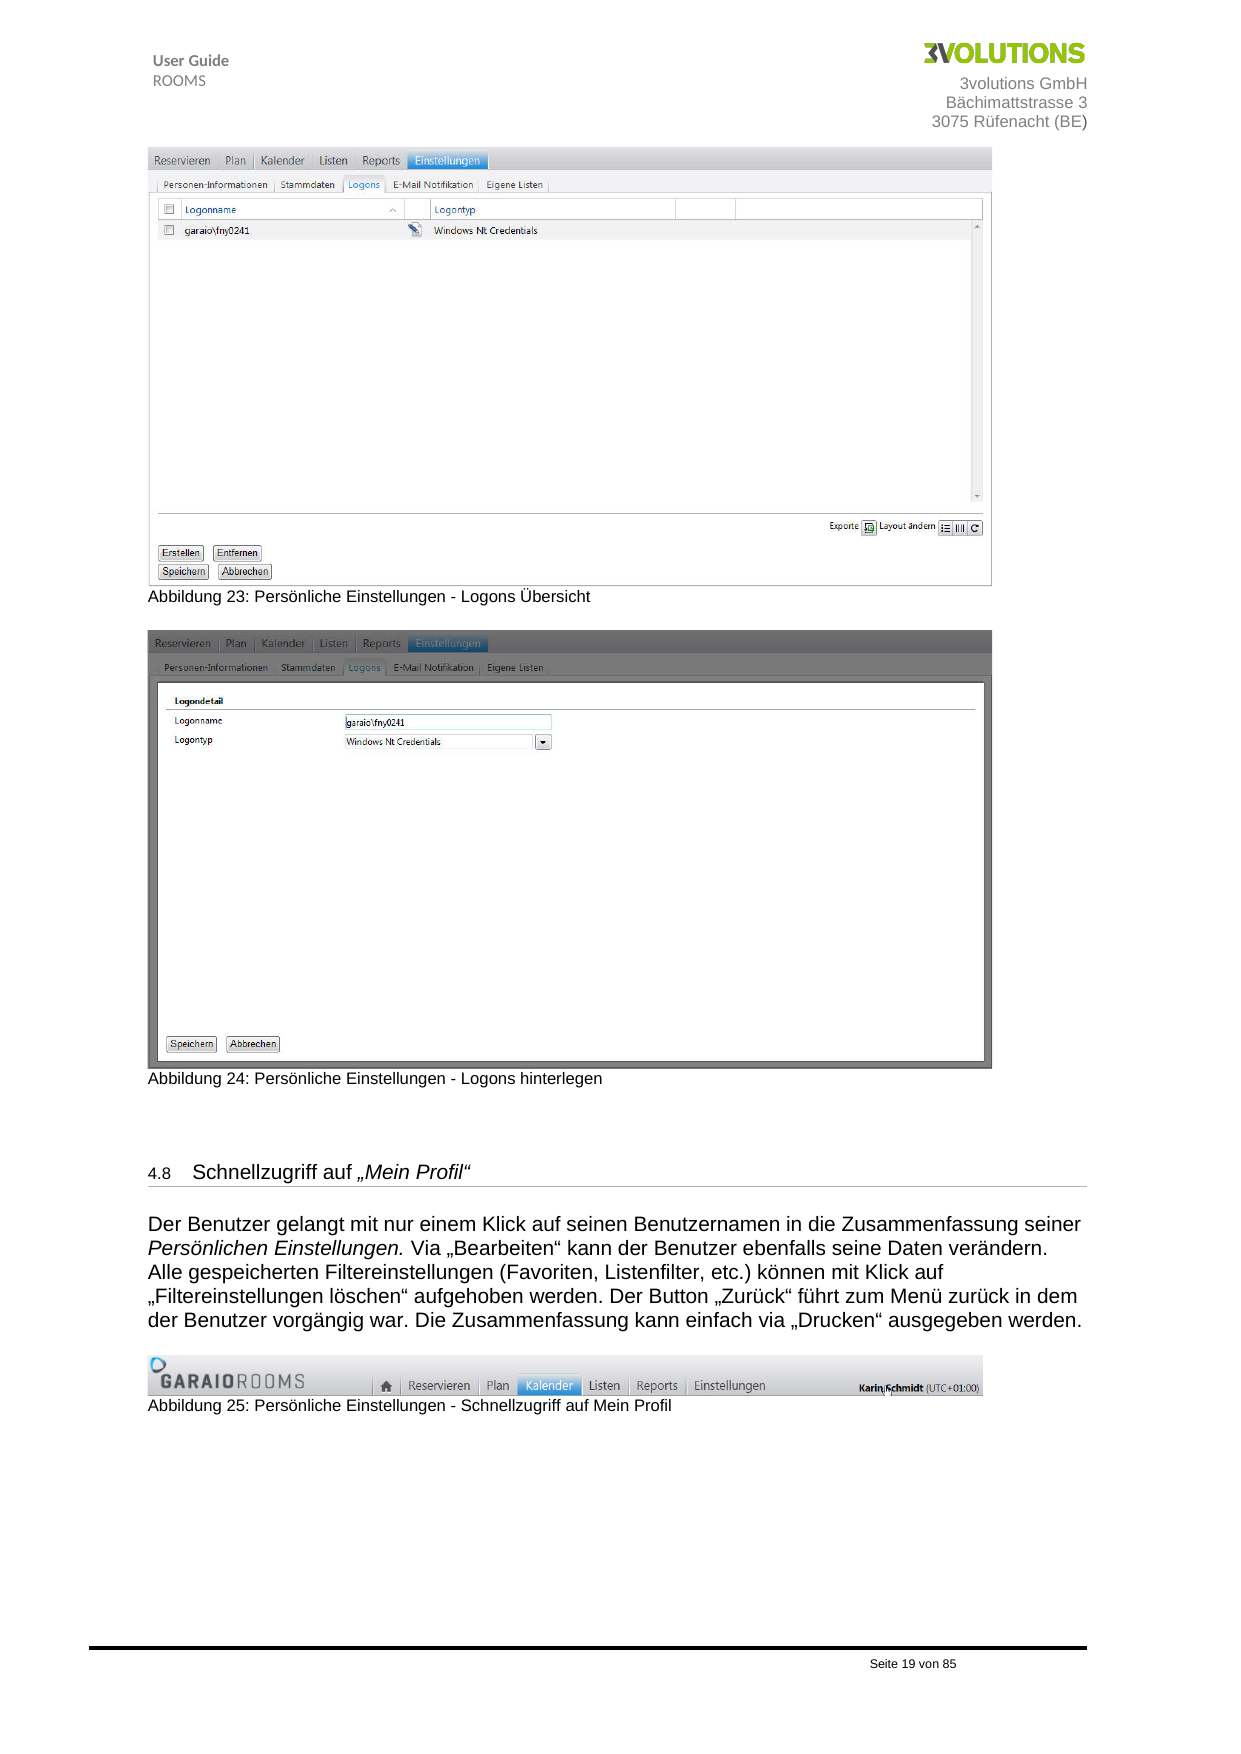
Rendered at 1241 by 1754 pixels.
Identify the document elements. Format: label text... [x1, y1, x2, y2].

text Abbildung 25: Persönliche Einstellungen - Schnellzugriff auf Mein Profil [148, 1396, 1087, 1415]
picture [147, 630, 993, 1069]
text Abbildung 24: Persönliche Einstellungen - Logons hinterlegen [148, 1069, 1087, 1088]
text Abbildung 23: Persönliche Einstellungen - Logons Übersicht [148, 587, 1087, 606]
text Der Benutzer gelangt mit nur einem Klick auf seinen Benutzernamen in die Zusammenfassung seiner Persönlichen Einstellungen. Via „Bearbeiten“ kann der Benutzer ebenfalls seine Daten verändern. Alle gespeicherten Filtereinstellungen (Favoriten, Listenfilter, etc.) können mit Klick auf „Filtereinstellungen löschen“ aufgehoben werden. Der Button „Zurück“ führt zum Menü zurück in dem der Benutzer vorgängig war. Die Zusammenfassung kann einfach via „Drucken“ ausgegeben werden. [148, 1212, 1087, 1332]
picture [147, 147, 993, 587]
picture [147, 1355, 983, 1396]
subtitle Schnellzugriff auf „Mein Profil“ [148, 1160, 1087, 1186]
picture [921, 40, 1088, 66]
